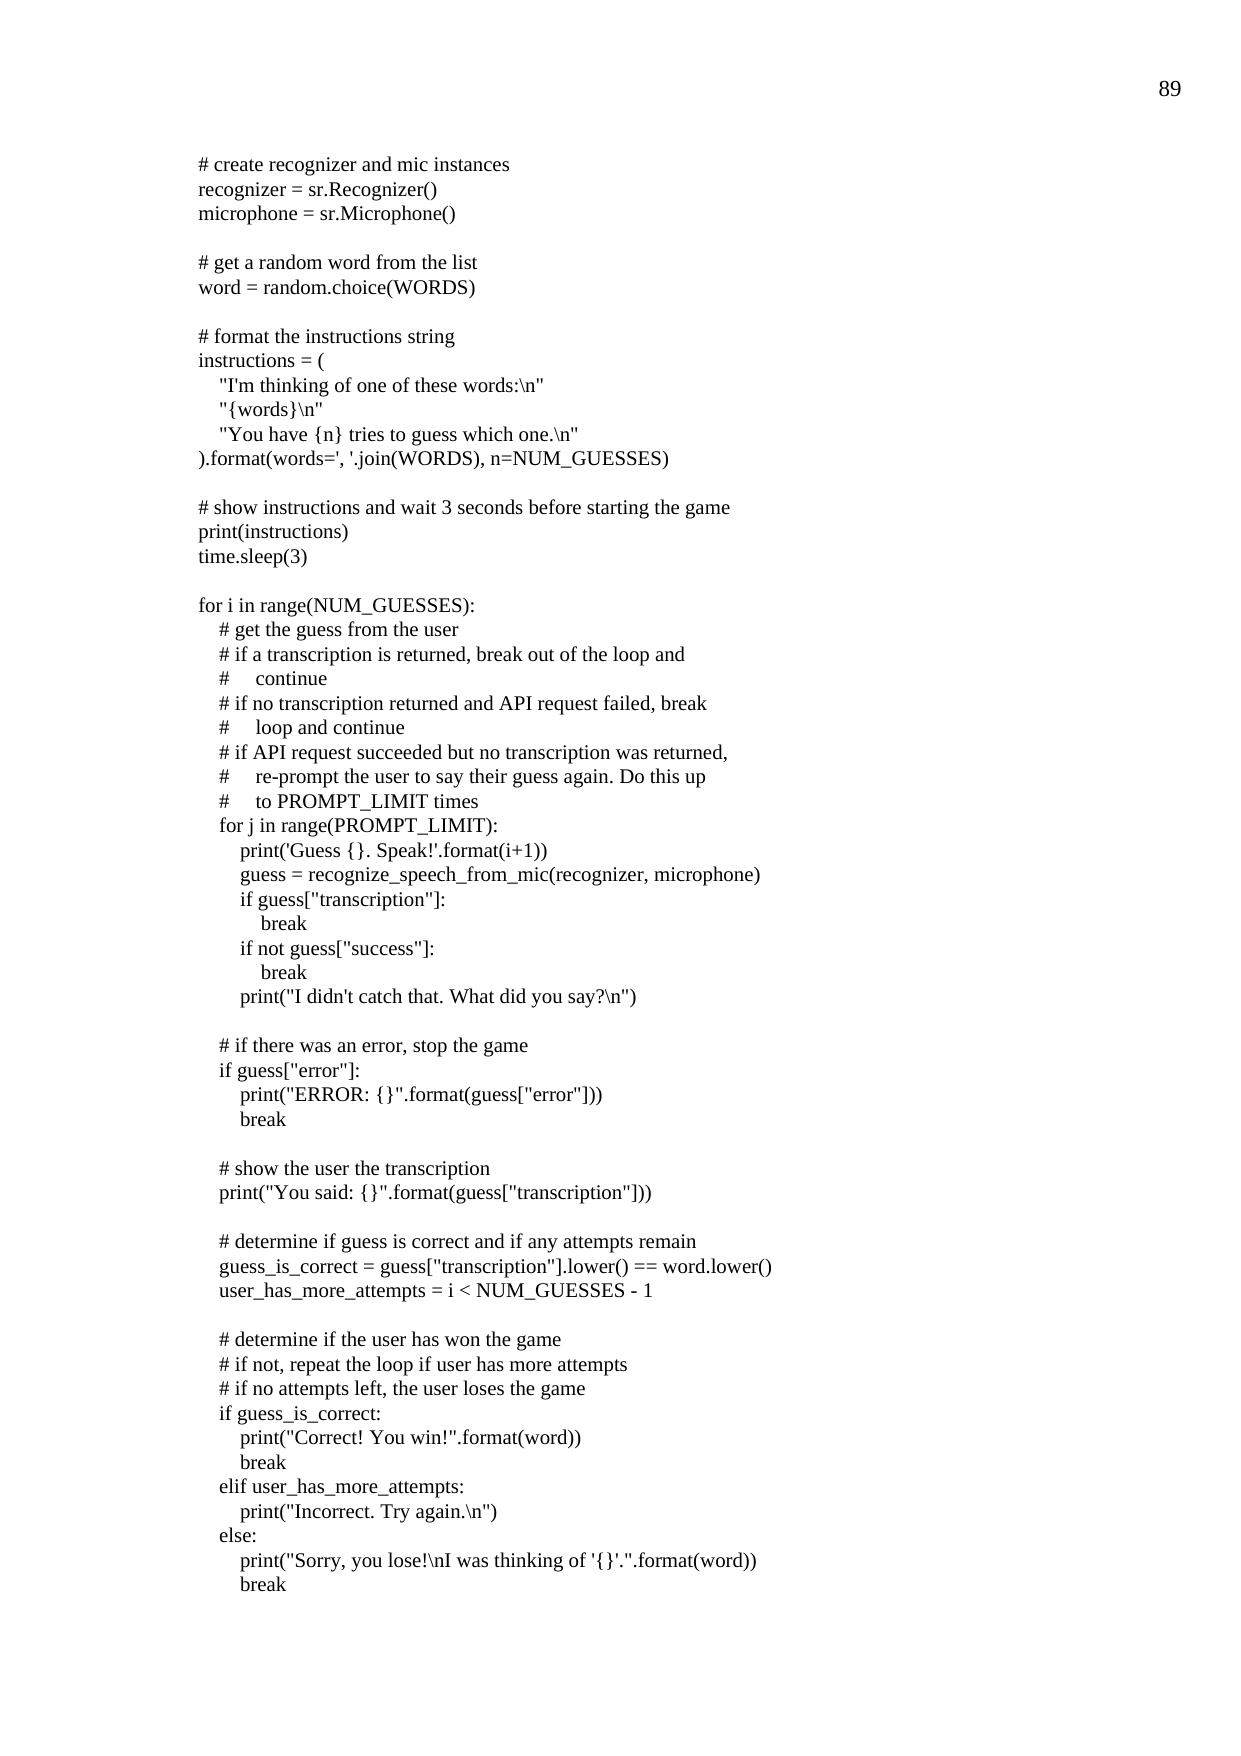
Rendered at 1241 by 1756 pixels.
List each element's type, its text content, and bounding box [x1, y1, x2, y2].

text break [177, 911, 1181, 935]
text # determine if guess is correct and if any attempts remain [177, 1229, 1181, 1253]
text if not guess["success"]: [177, 936, 1181, 959]
text print("Incorrect. Try again.\n") [177, 1498, 1181, 1523]
text # show instructions and wait 3 seconds before starting the game [177, 495, 1181, 519]
text # create recognizer and mic instances [177, 152, 1181, 176]
text elif user_has_more_attempts: [177, 1474, 1181, 1498]
text # to PROMPT_LIMIT times [177, 789, 1181, 813]
text print(instructions) [177, 519, 1181, 543]
text "I'm thinking of one of these words:\n" [177, 372, 1181, 397]
text "You have {n} tries to guess which one.\n" [177, 421, 1181, 446]
text guess = recognize_speech_from_mic(recognizer, microphone) [177, 862, 1181, 886]
text # if no transcription returned and API request failed, break [177, 691, 1181, 715]
text time.sleep(3) [177, 544, 1181, 568]
text # if API request succeeded but no transcription was returned, [177, 740, 1181, 764]
text microphone = sr.Microphone() [177, 201, 1181, 225]
text # if not, repeat the loop if user has more attempts [177, 1352, 1181, 1376]
text # re-prompt the user to say their guess again. Do this up [177, 764, 1181, 788]
text # if a transcription is returned, break out of the loop and [177, 642, 1181, 666]
text # show the user the transcription [177, 1156, 1181, 1180]
text # continue [177, 666, 1181, 690]
text print("Correct! You win!".format(word)) [177, 1425, 1181, 1449]
text # if there was an error, stop the game [177, 1033, 1181, 1057]
text print("Sorry, you lose!\nI was thinking of '{}'.".format(word)) [177, 1547, 1181, 1572]
text # determine if the user has won the game [177, 1327, 1181, 1351]
text print('Guess {}. Speak!'.format(i+1)) [177, 838, 1181, 862]
text user_has_more_attempts = i < NUM_GUESSES - 1 [177, 1278, 1181, 1302]
text print("I didn't catch that. What did you say?\n") [177, 984, 1181, 1008]
text # get a random word from the list [177, 250, 1181, 274]
text if guess["error"]: [177, 1058, 1181, 1082]
text print("You said: {}".format(guess["transcription"])) [177, 1180, 1181, 1204]
text # get the guess from the user [177, 617, 1181, 641]
text for j in range(PROMPT_LIMIT): [177, 813, 1181, 837]
text "{words}\n" [177, 397, 1181, 421]
text break [177, 960, 1181, 984]
text # if no attempts left, the user loses the game [177, 1376, 1181, 1400]
text print("ERROR: {}".format(guess["error"])) [177, 1082, 1181, 1106]
text for i in range(NUM_GUESSES): [177, 593, 1181, 617]
text # loop and continue [177, 715, 1181, 739]
text break [177, 1572, 1181, 1596]
text if guess_is_correct: [177, 1401, 1181, 1425]
text instructions = ( [177, 348, 1181, 372]
text guess_is_correct = guess["transcription"].lower() == word.lower() [177, 1254, 1181, 1278]
text if guess["transcription"]: [177, 887, 1181, 911]
text ).format(words=', '.join(WORDS), n=NUM_GUESSES) [177, 446, 1181, 470]
text recognizer = sr.Recognizer() [177, 177, 1181, 201]
text word = random.choice(WORDS) [177, 274, 1181, 299]
text # format the instructions string [177, 323, 1181, 348]
text else: [177, 1523, 1181, 1547]
text break [177, 1107, 1181, 1131]
text break [177, 1449, 1181, 1474]
